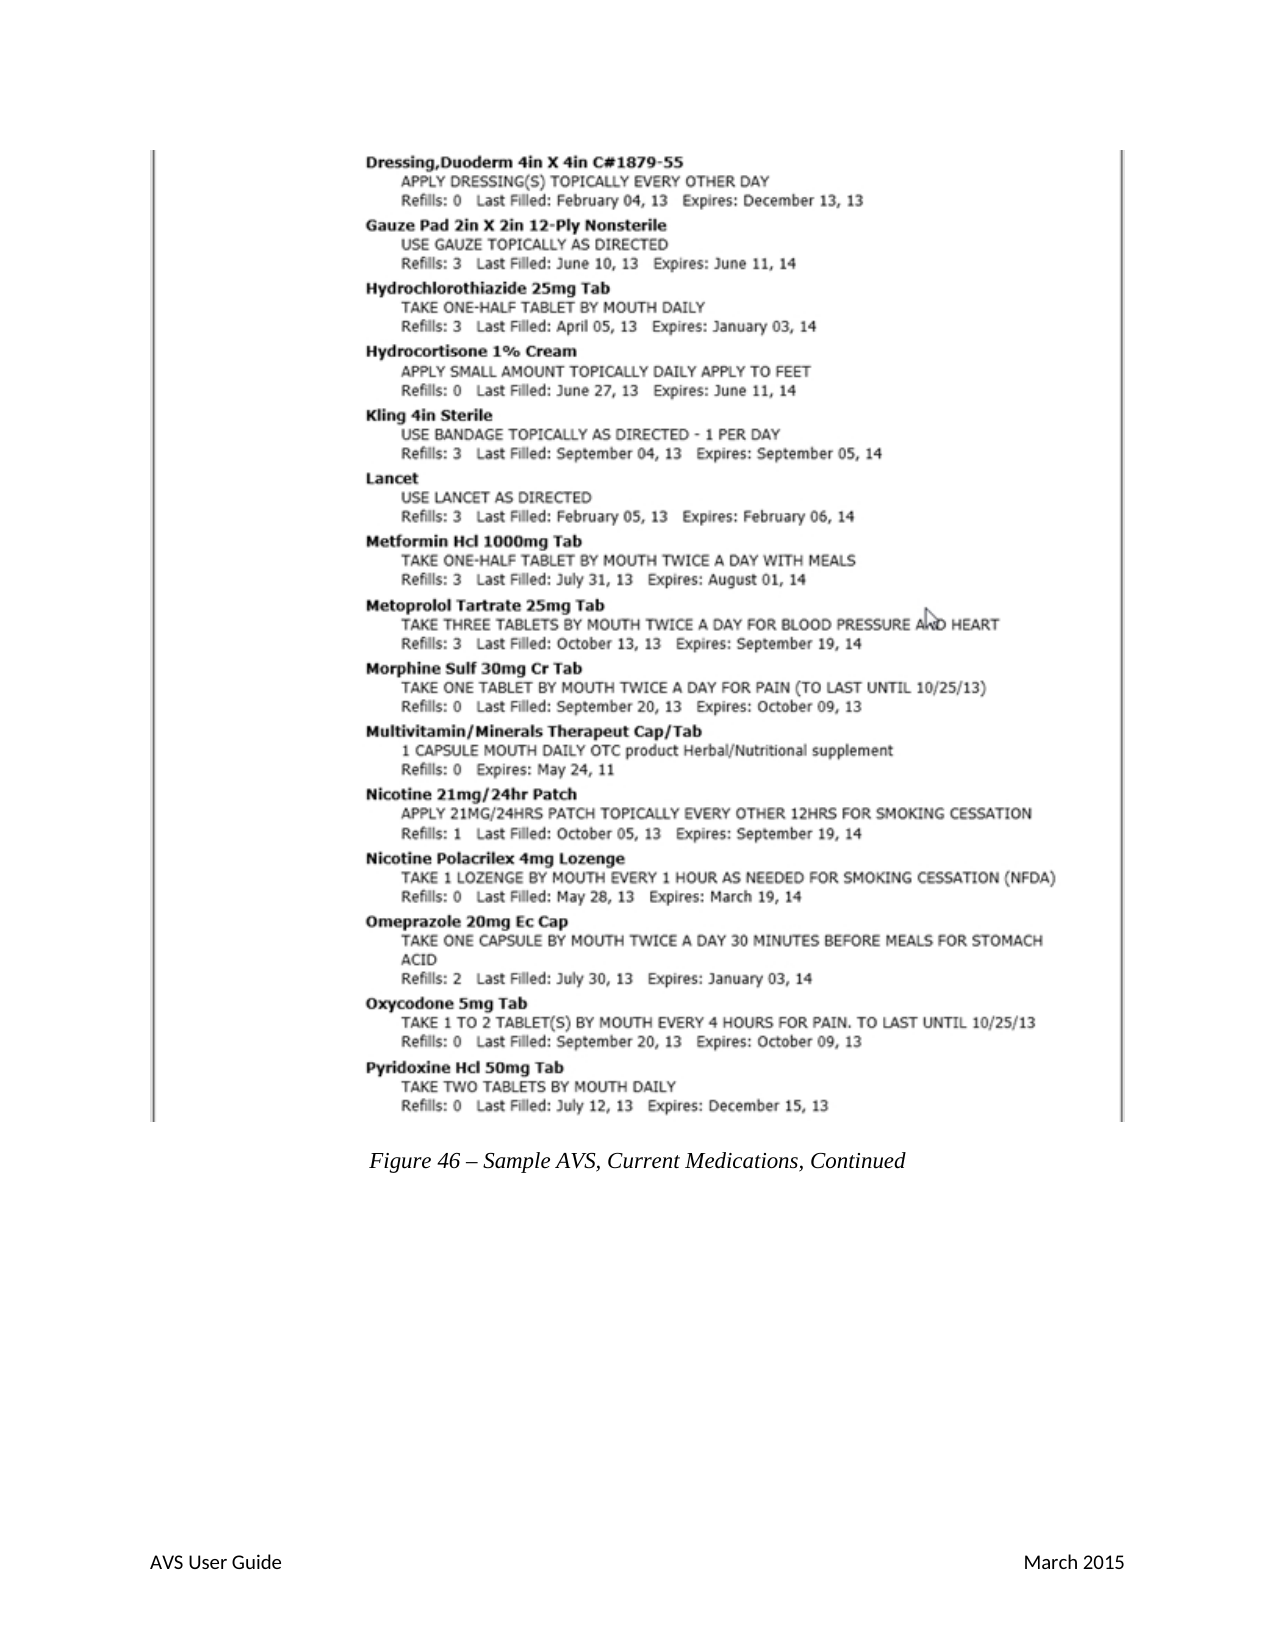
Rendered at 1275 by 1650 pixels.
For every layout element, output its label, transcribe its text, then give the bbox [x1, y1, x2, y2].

picture [150, 150, 1125, 1122]
text Figure 46 – Sample AVS, Current Medications, Continued [150, 1147, 1125, 1173]
